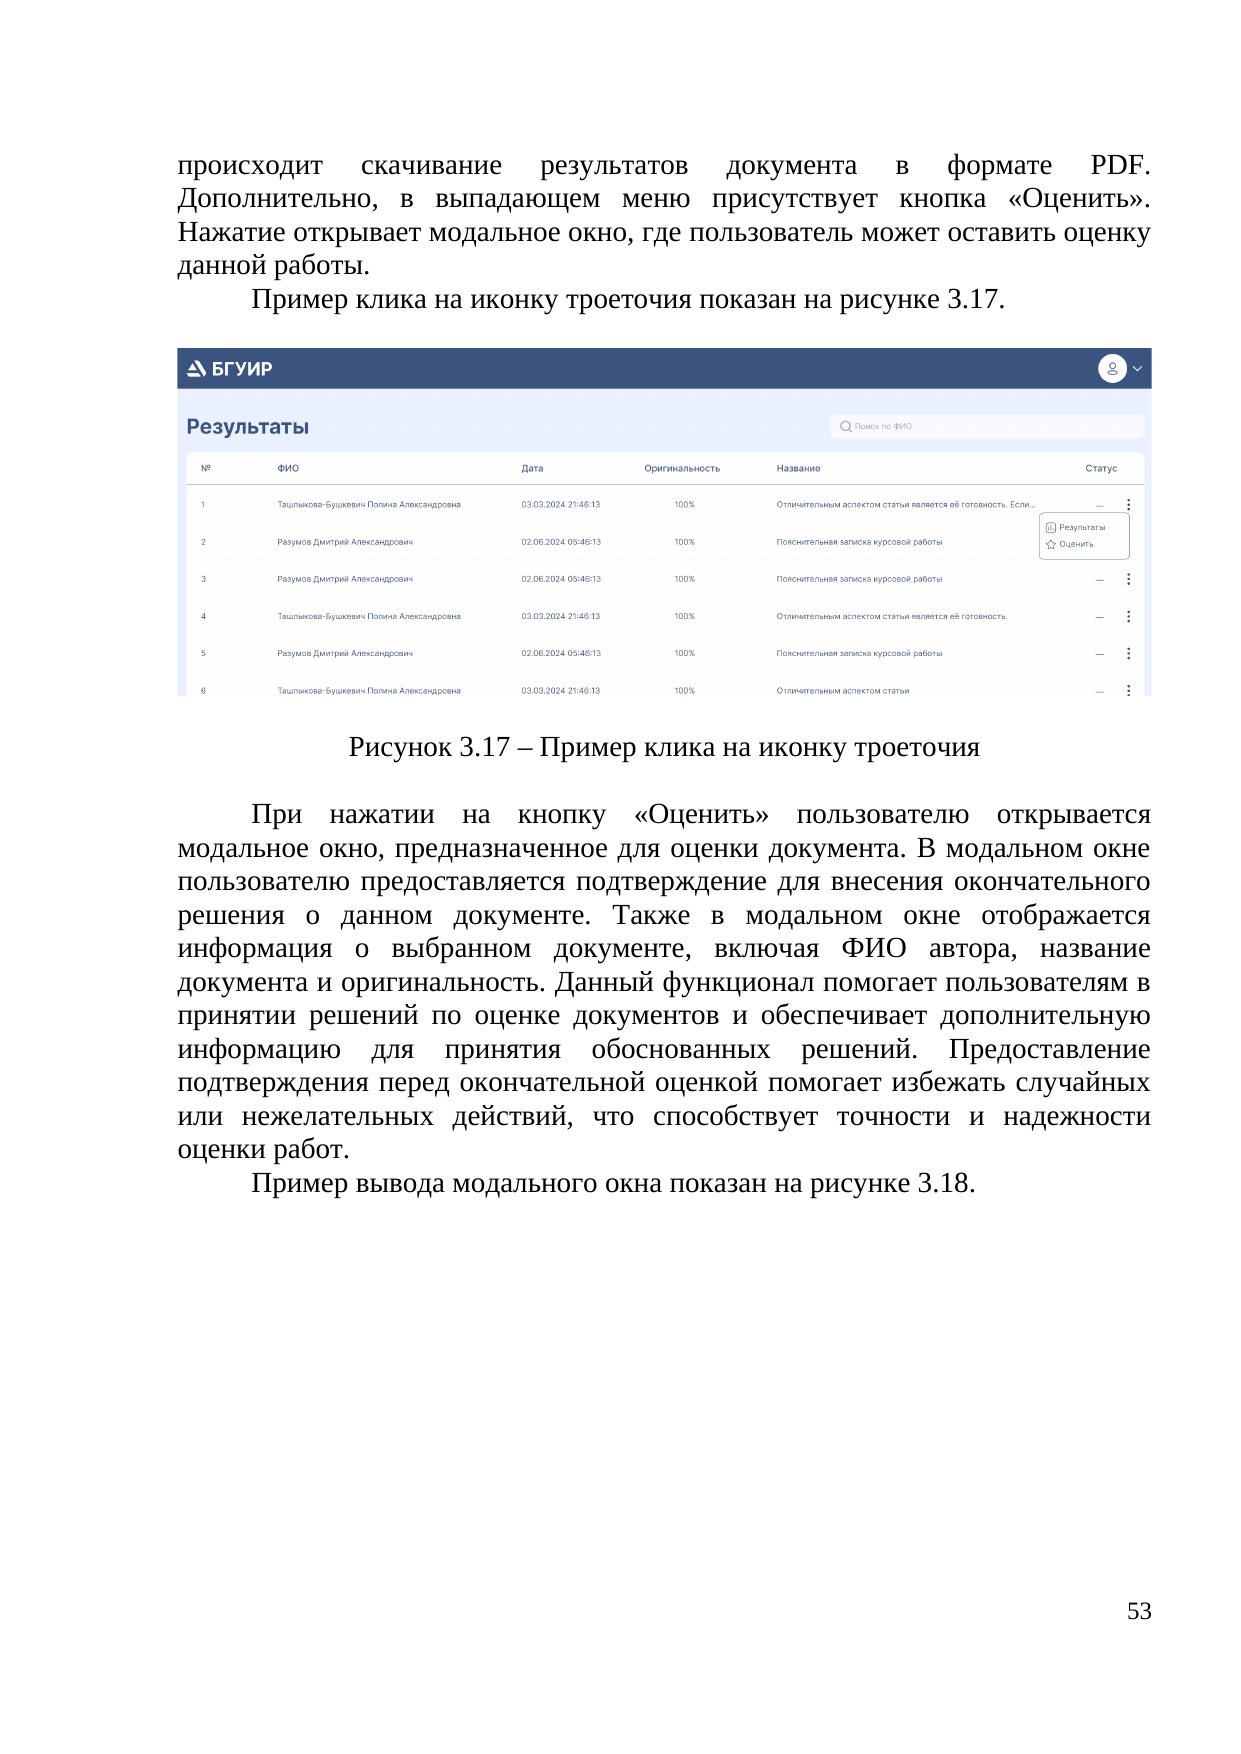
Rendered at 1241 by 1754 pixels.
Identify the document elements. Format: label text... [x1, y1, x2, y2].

text Пример вывода модального окна показан на рисунке 3.18. [177, 1165, 1152, 1199]
text Пример клика на иконку троеточия показан на рисунке 3.17. [177, 281, 1152, 314]
text Рисунок 3.17 – Пример клика на иконку троеточия [177, 729, 1152, 763]
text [177, 147, 1152, 281]
text При нажатии на кнопку «Оценить» пользователю открывается модальное окно, предназначенное для оценки документа. В модальном окне пользователю предоставляется подтверждение для внесения окончательного решения о данном документе. Также в модальном окне отображается информация о выбранном документе, включая ФИО автора, название документа и оригинальность. Данный функционал помогает пользователям в принятии решений по оценке документов и обеспечивает дополнительную информацию для принятия обоснованных решений. Предоставление подтверждения перед окончательной оценкой помогает избежать случайных или нежелательных действий, что способствует точности и надежности оценки работ. [177, 796, 1152, 1165]
picture [177, 348, 1152, 696]
